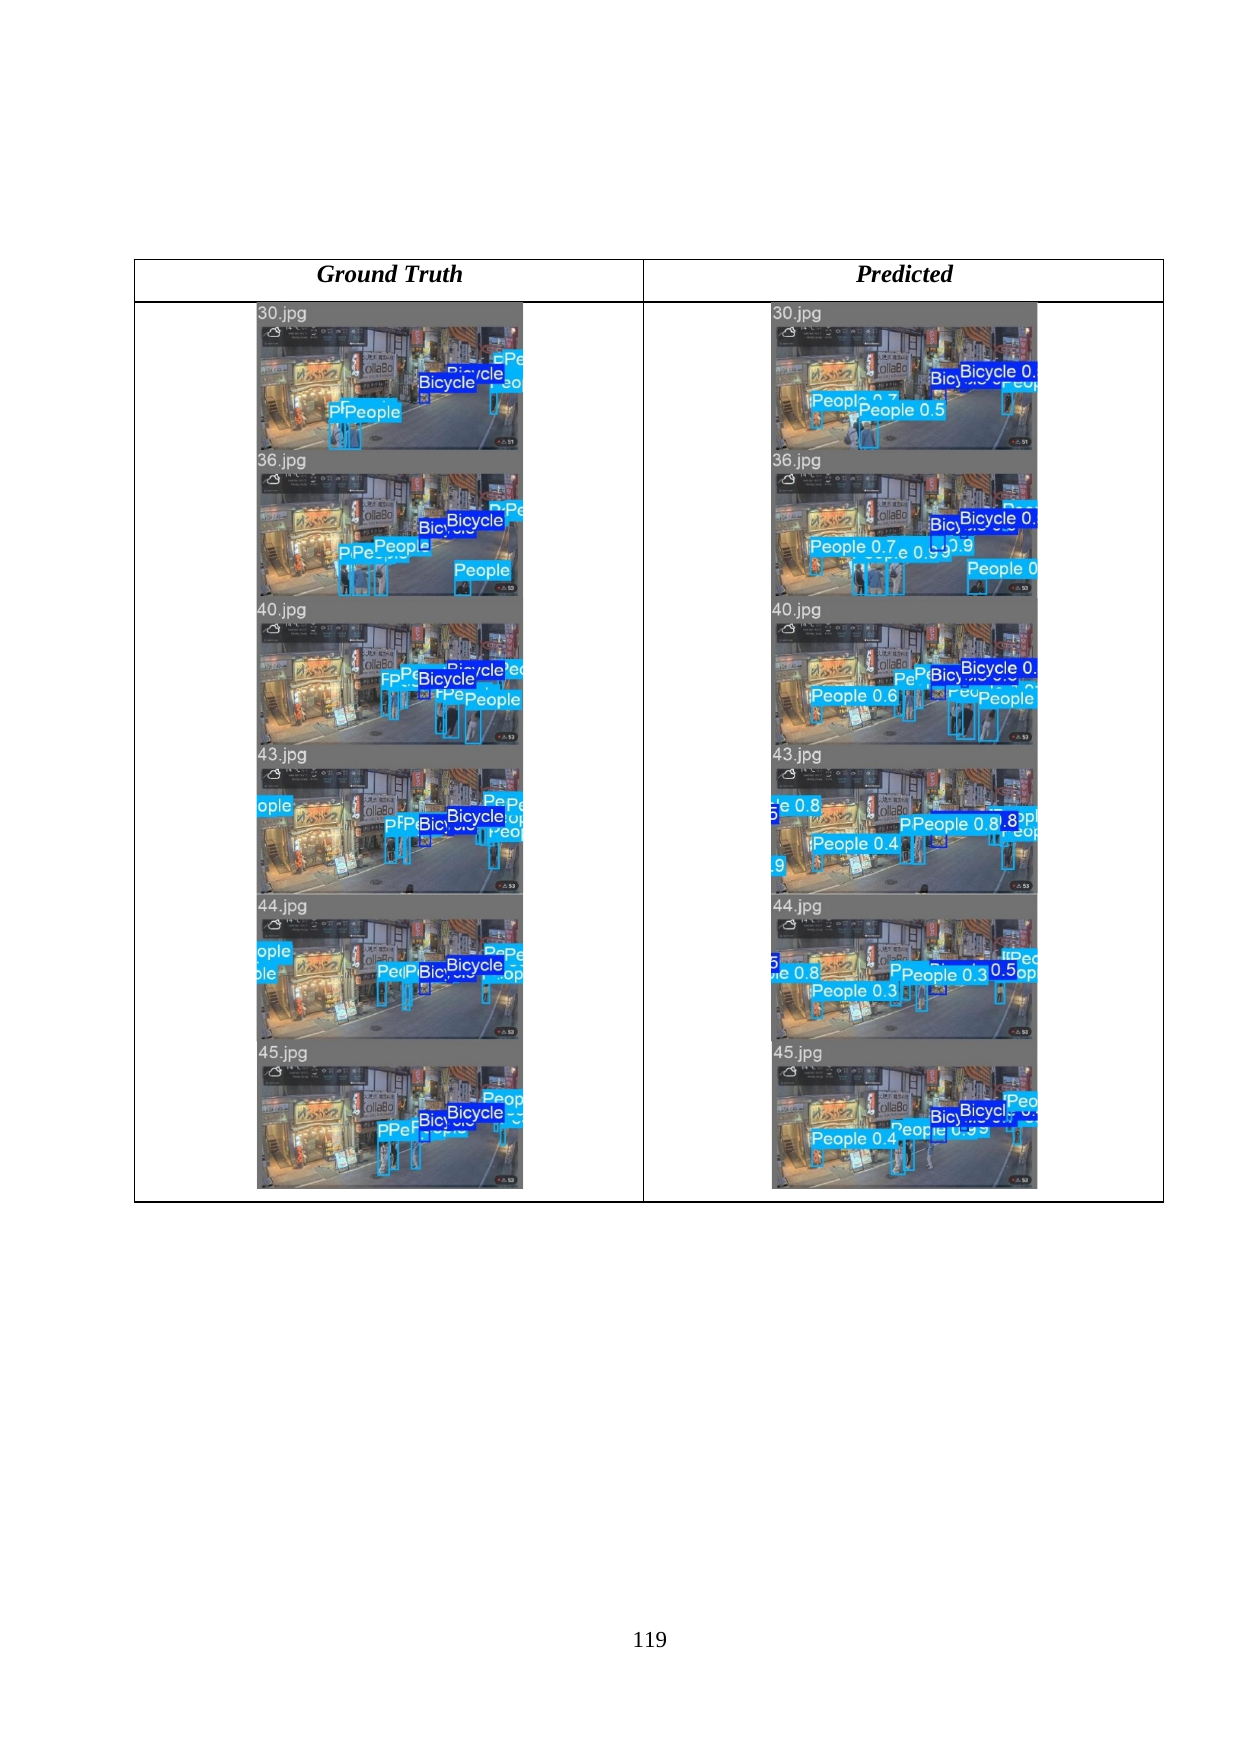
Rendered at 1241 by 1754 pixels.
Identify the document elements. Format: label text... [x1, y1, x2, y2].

table_cell [644, 303, 1163, 1201]
table_header Predicted [644, 260, 1163, 301]
table_cell [135, 303, 643, 1201]
picture [771, 302, 1038, 1189]
picture [256, 302, 524, 1189]
picture [795, 799, 805, 812]
picture [513, 1120, 524, 1124]
table_header Ground Truth [135, 260, 643, 301]
